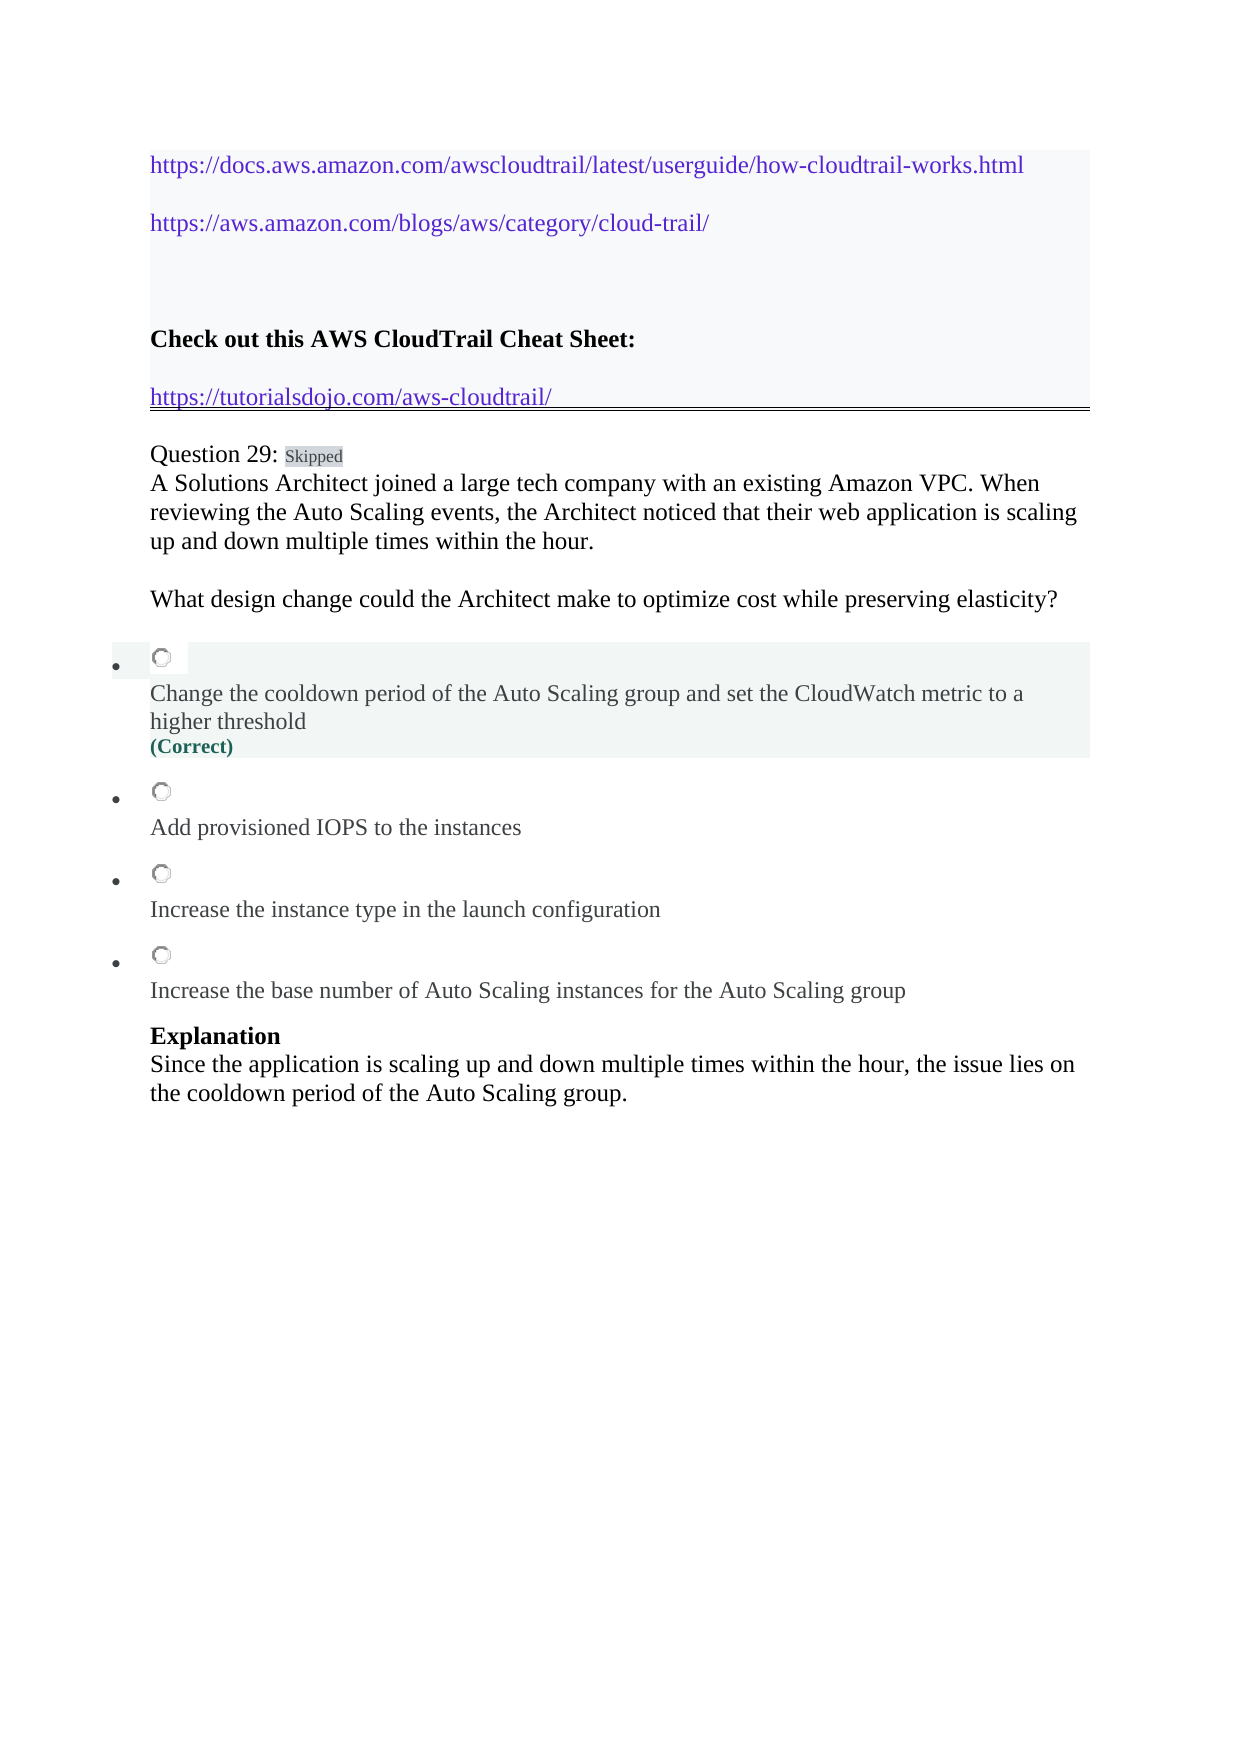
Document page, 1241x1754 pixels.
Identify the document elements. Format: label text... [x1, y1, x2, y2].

text Check out this AWS CloudTrail Cheat Sheet: [150, 324, 1090, 352]
text (Correct) [150, 734, 1090, 758]
list ​ [112, 857, 1090, 895]
text Add provisioned IOPS to the instances [150, 813, 1090, 840]
text Increase the instance type in the launch configuration [150, 895, 1090, 922]
text Increase the base number of Auto Scaling instances for the Auto Scaling group [150, 977, 1090, 1004]
text https://tutorialsdojo.com/aws-cloudtrail/ [150, 382, 1090, 407]
list ​ [112, 775, 1090, 813]
text A Solutions Architect joined a large tech company with an existing Amazon VPC. When reviewing the Auto Scaling events, the Architect noticed that their web application is scaling up and down multiple times within the hour. [150, 468, 1090, 554]
text What design change could the Architect make to optimize cost while preserving elasticity? [150, 584, 1090, 612]
text Explanation [150, 1021, 1090, 1049]
list ​ [112, 642, 1090, 679]
text Question 29: Skipped [150, 439, 1090, 468]
text https://aws.amazon.com/blogs/aws/category/cloud-trail/ [150, 208, 1090, 237]
text Since the application is scaling up and down multiple times within the hour, the issue lies on the cooldown period of the Auto Scaling group. [150, 1049, 1090, 1107]
text https://docs.aws.amazon.com/awscloudtrail/latest/userguide/how-cloudtrail-works.html [150, 150, 1090, 179]
list ​ [112, 939, 1090, 977]
text Change the cooldown period of the Auto Scaling group and set the CloudWatch metric to a higher threshold [150, 679, 1090, 734]
